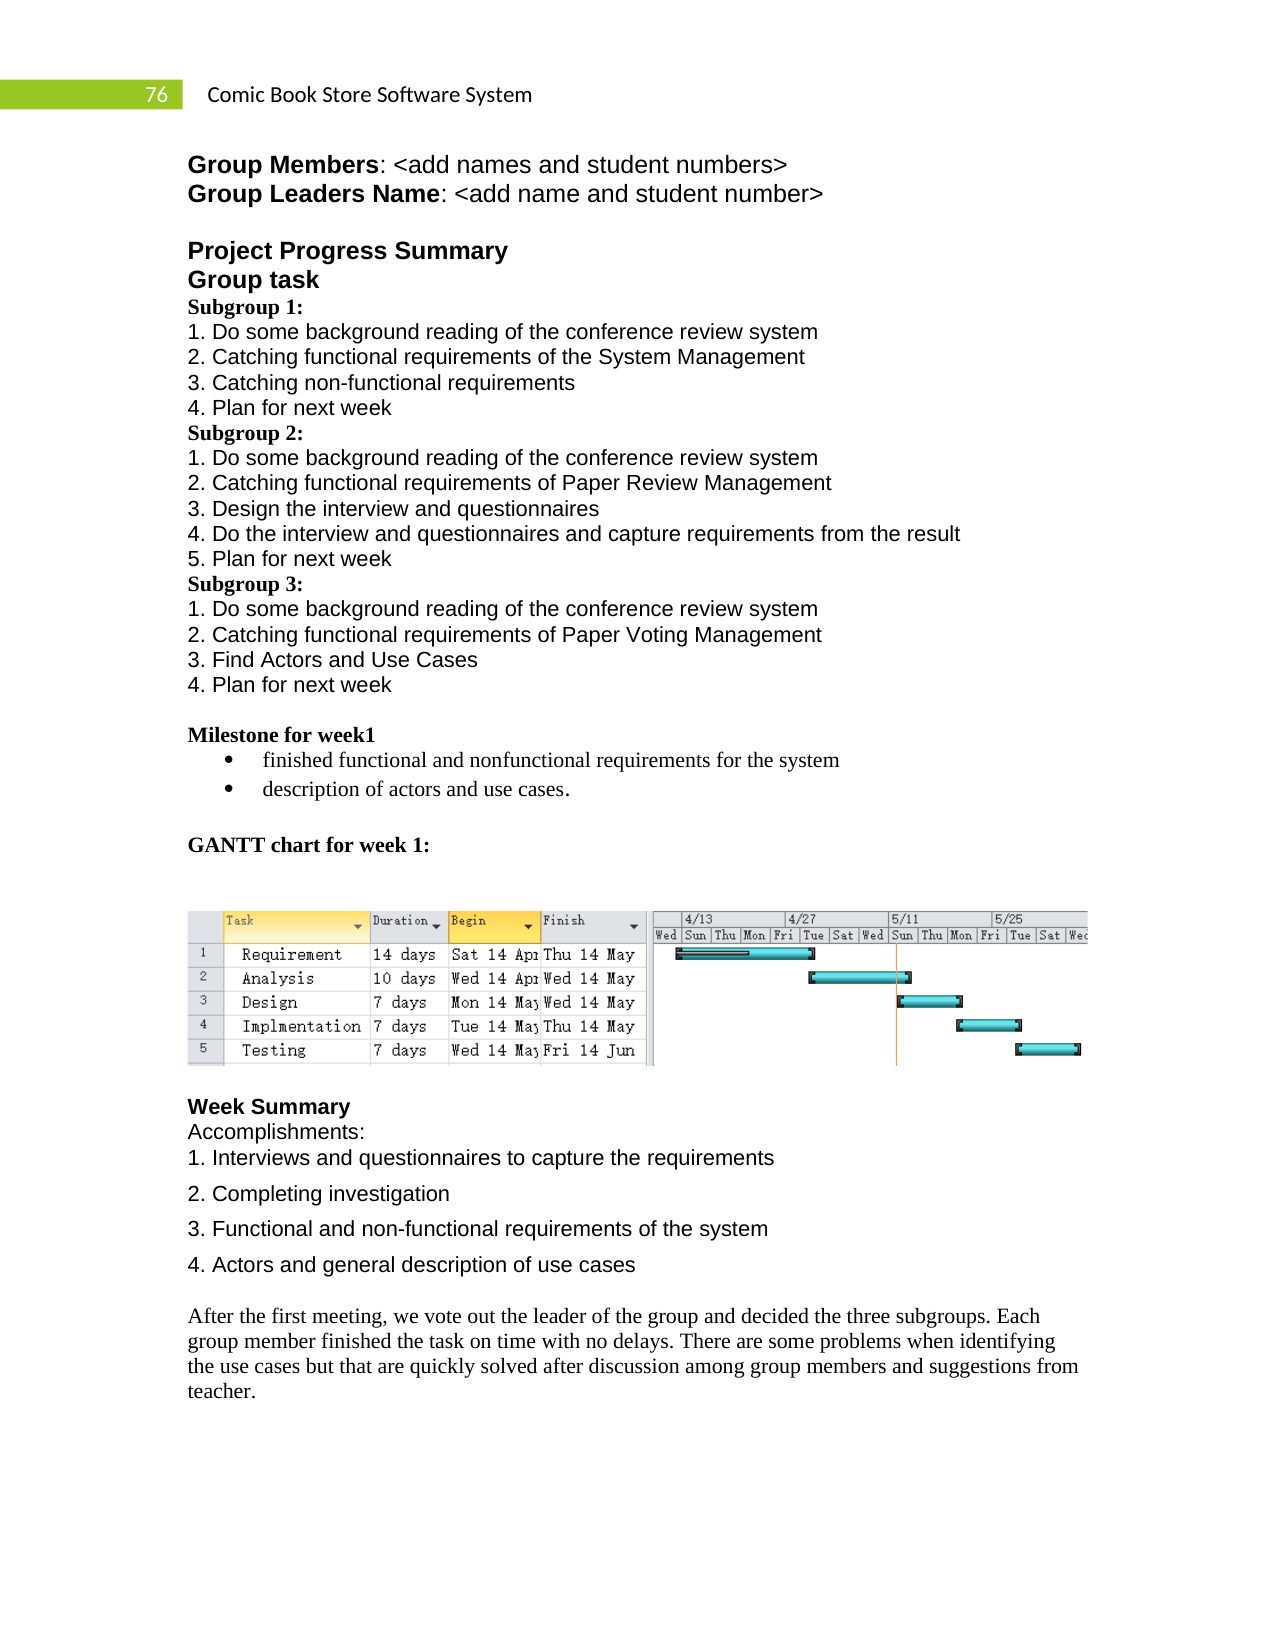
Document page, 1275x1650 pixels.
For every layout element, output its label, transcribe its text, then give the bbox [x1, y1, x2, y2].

picture [187, 911, 1088, 1066]
text 3. Catching non-functional requirements [187, 369, 1087, 394]
text 4. Actors and general description of use cases [187, 1252, 1087, 1277]
text 1. Do some background reading of the conference review system [187, 445, 1087, 470]
text 2. Catching functional requirements of Paper Voting Management [187, 621, 1087, 647]
text Group Leaders Name: <add name and student number> [187, 179, 1087, 207]
text Group Members: <add names and student numbers> [187, 150, 1087, 179]
text 4. Plan for next week [187, 672, 1087, 697]
text 4. Plan for next week [187, 394, 1087, 420]
list finished functional and nonfunctional requirements for the system [225, 747, 1087, 773]
text 3. Find Actors and Use Cases [187, 647, 1087, 672]
text GANTT chart for week 1: [187, 832, 1087, 857]
text Week Summary [187, 1094, 1087, 1119]
list description of actors and use cases. [225, 773, 1087, 802]
text Subgroup 1: [187, 294, 1087, 319]
text After the first meeting, we vote out the leader of the group and decided the three subgroups. Each group member finished the task on time with no delays. There are some problems when identifying the use cases but that are quickly solved after discussion among group members and suggestions from teacher. [187, 1303, 1087, 1403]
text 1. Do some background reading of the conference review system [187, 596, 1087, 621]
text 1. Interviews and questionnaires to capture the requirements [187, 1144, 1087, 1170]
text 2. Catching functional requirements of Paper Review Management [187, 470, 1087, 495]
text 2. Completing investigation [187, 1180, 1087, 1206]
text 2. Catching functional requirements of the System Management [187, 344, 1087, 369]
text 3. Functional and non-functional requirements of the system [187, 1216, 1087, 1242]
text 3. Design the interview and questionnaires [187, 495, 1087, 521]
text Project Progress Summary [187, 236, 1087, 265]
text Subgroup 3: [187, 571, 1087, 596]
text 4. Do the interview and questionnaires and capture requirements from the result [187, 521, 1087, 546]
text Group task [187, 265, 1087, 294]
text 5. Plan for next week [187, 546, 1087, 571]
text Subgroup 2: [187, 420, 1087, 445]
text Accomplishments: [187, 1119, 1087, 1144]
text Milestone for week1 [187, 722, 1087, 747]
text 1. Do some background reading of the conference review system [187, 319, 1087, 344]
